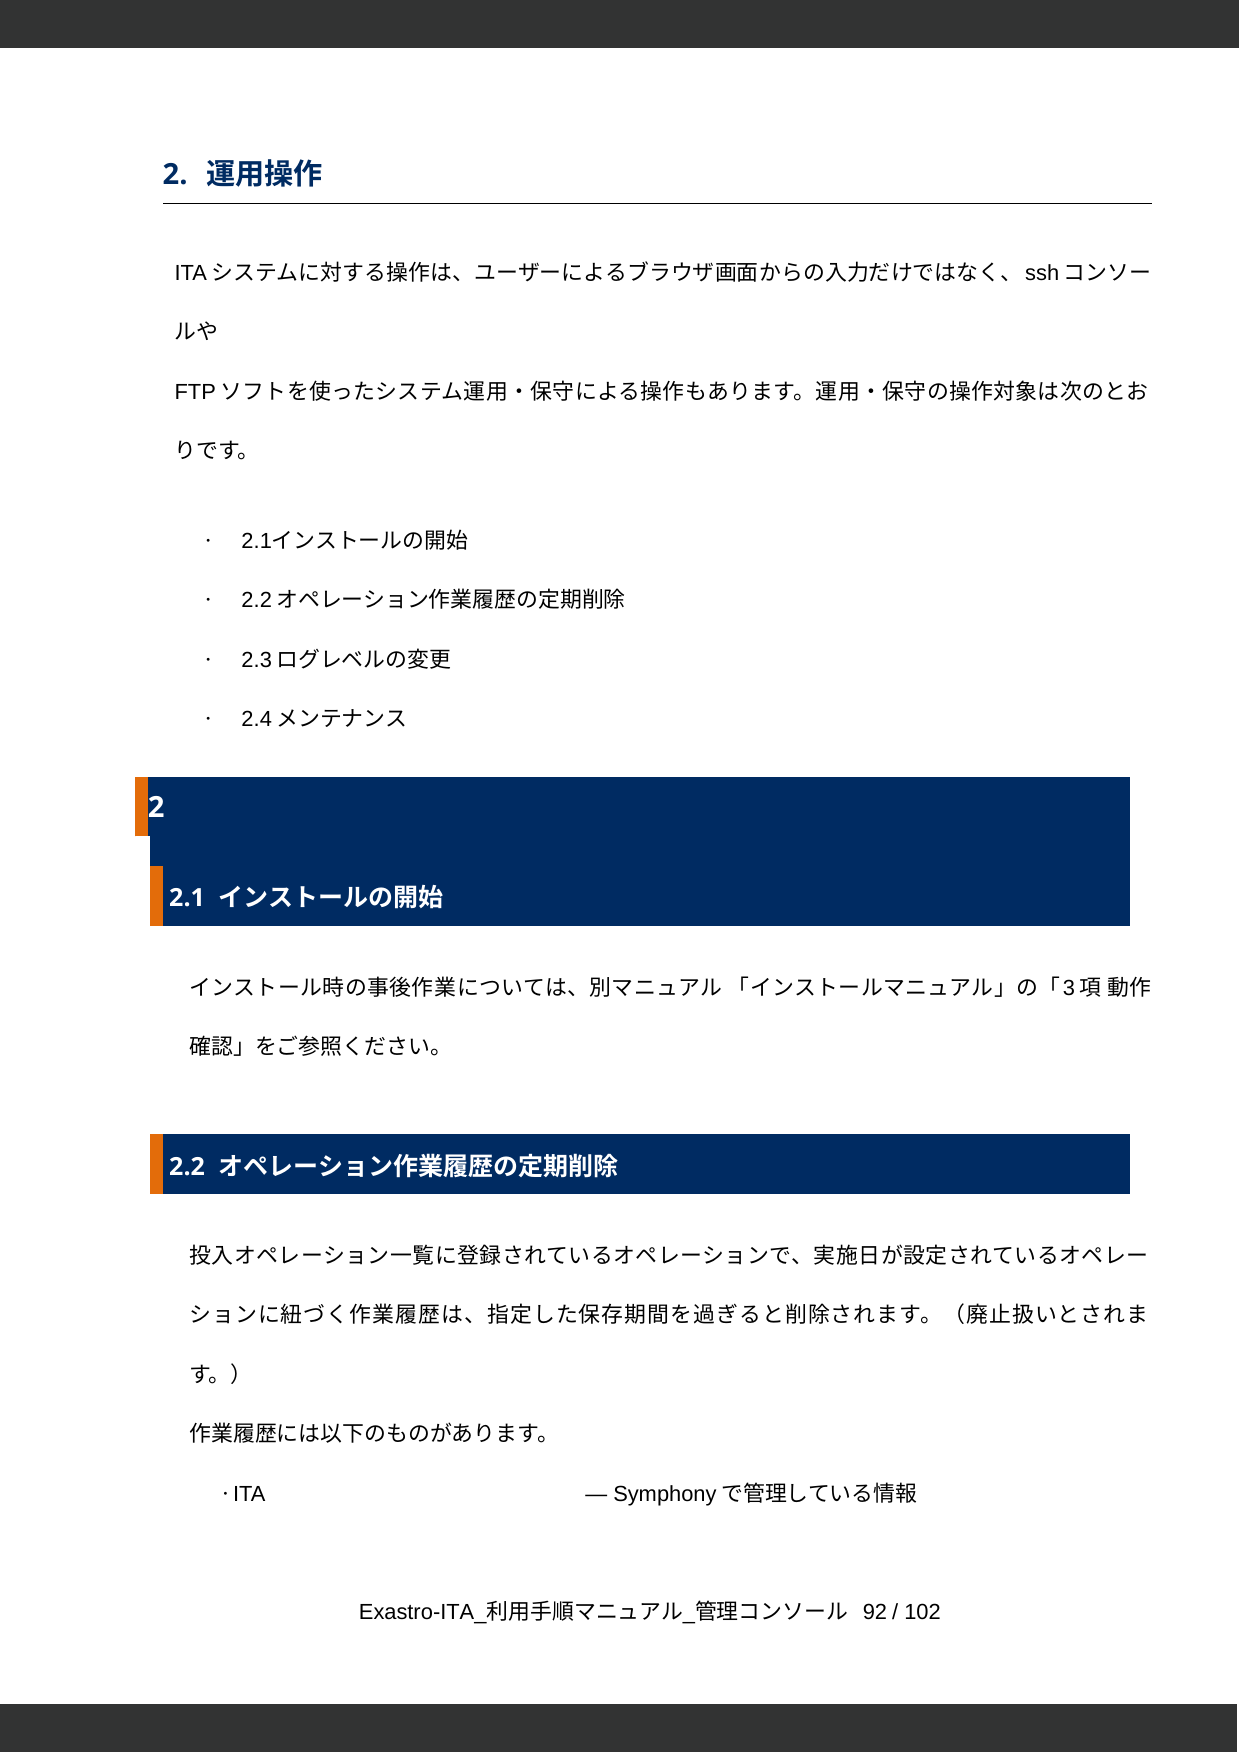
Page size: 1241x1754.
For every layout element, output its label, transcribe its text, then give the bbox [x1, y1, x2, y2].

subtitle オペレーション作業履歴の定期削除 [163, 1134, 1130, 1194]
subtitle インストールの開始 [163, 866, 1130, 926]
list 2.3ログレベルの変更 [174, 628, 1152, 687]
text ITAシステムに対する操作は、ユーザーによるブラウザ画面からの入力だけではなく、sshコンソールや [174, 241, 1152, 360]
text 投入オペレーション一覧に登録されているオペレーションで、実施日が設定されているオペレーションに紐づく作業履歴は、指定した保存期間を過ぎると削除されます。（廃止扱いとされます。） [189, 1224, 1152, 1402]
list ITA ― Symphonyで管理している情報 [222, 1462, 1152, 1522]
text FTPソフトを使ったシステム運用・保守による操作もあります。運用・保守の操作対象は次のとおりです。 [174, 360, 1152, 479]
picture [0, 0, 1239, 48]
picture [0, 1704, 1237, 1752]
text インストール時の事後作業については、別マニュアル 「インストールマニュアル」の「3項 動作確認」をご参照ください。 [189, 956, 1152, 1075]
list 2.2オペレーション作業履歴の定期削除 [174, 568, 1152, 628]
text 作業履歴には以下のものがあります。 [189, 1402, 1152, 1462]
subtitle 運用操作 [162, 142, 1152, 204]
list 2.4メンテナンス [174, 687, 1152, 747]
list 2.1インストールの開始 [174, 509, 1152, 568]
